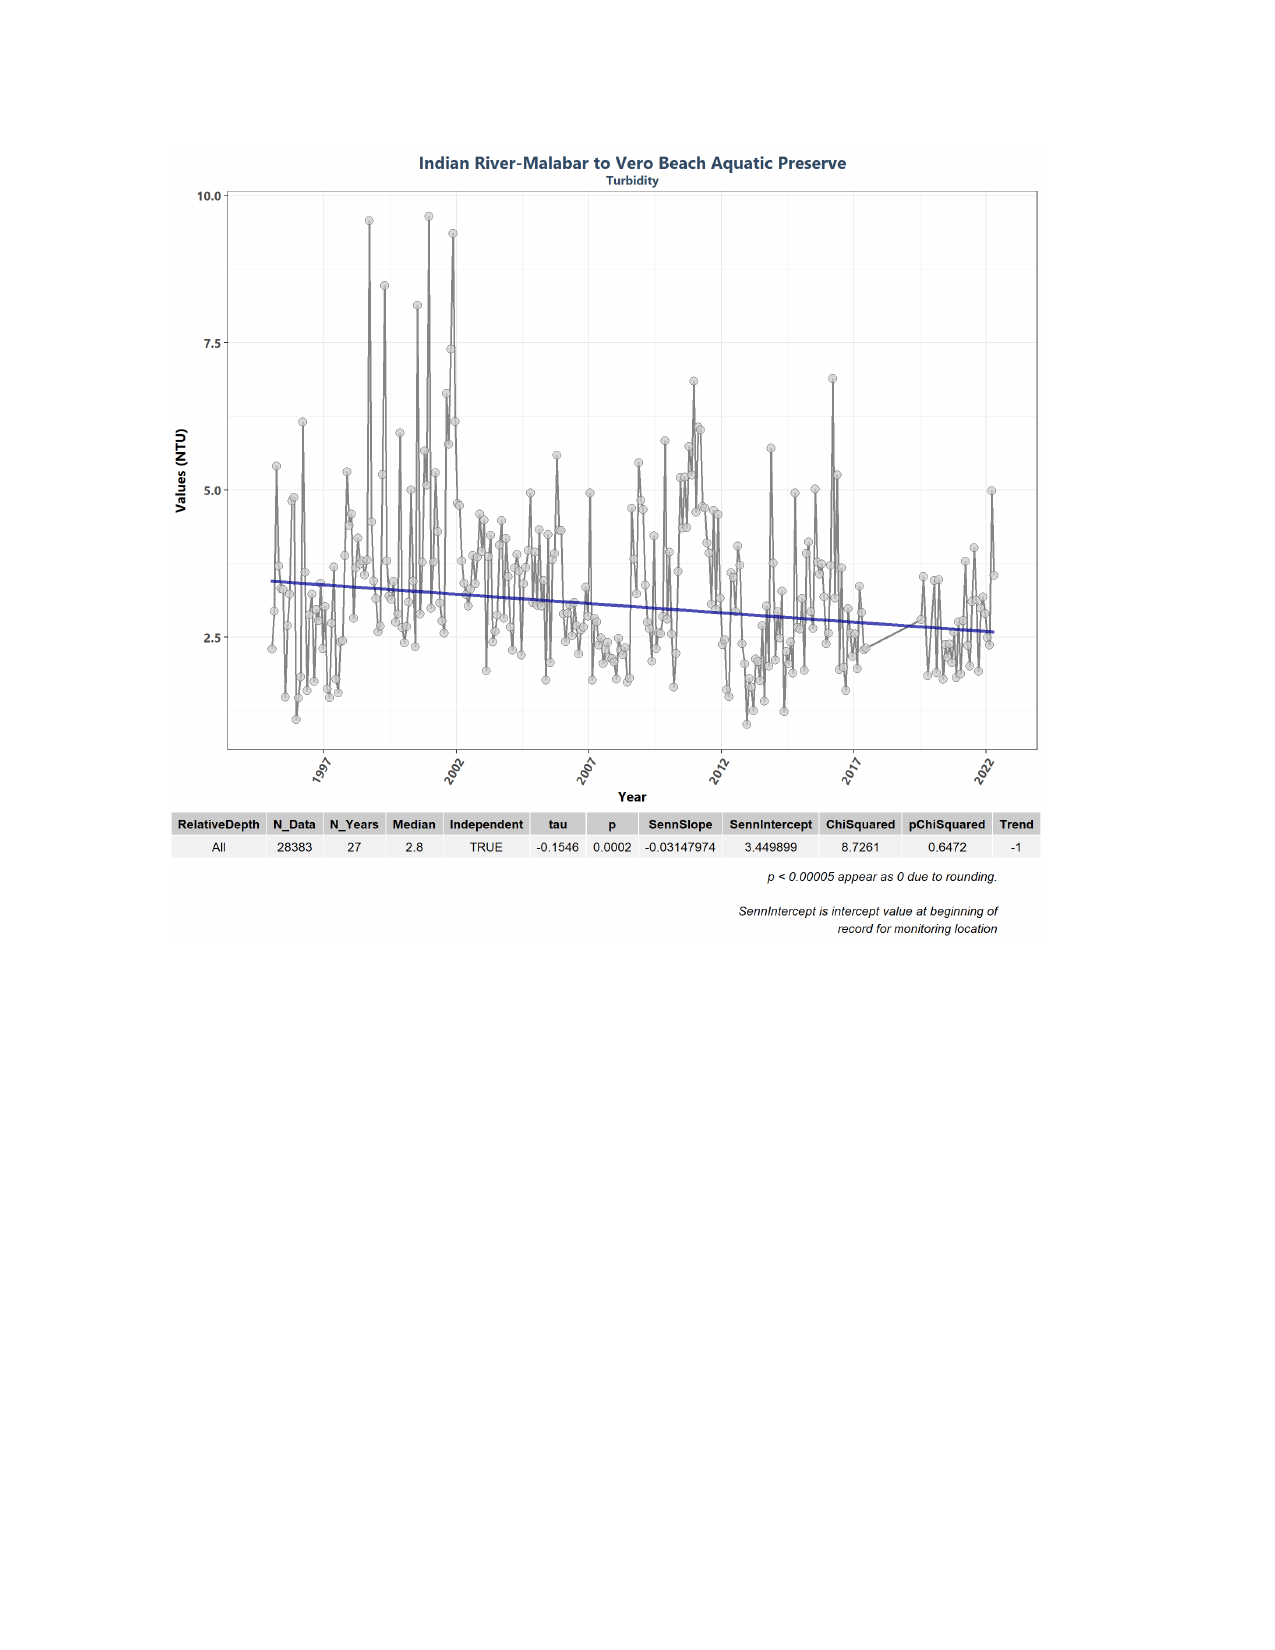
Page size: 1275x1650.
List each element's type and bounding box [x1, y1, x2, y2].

picture [168, 150, 1044, 938]
